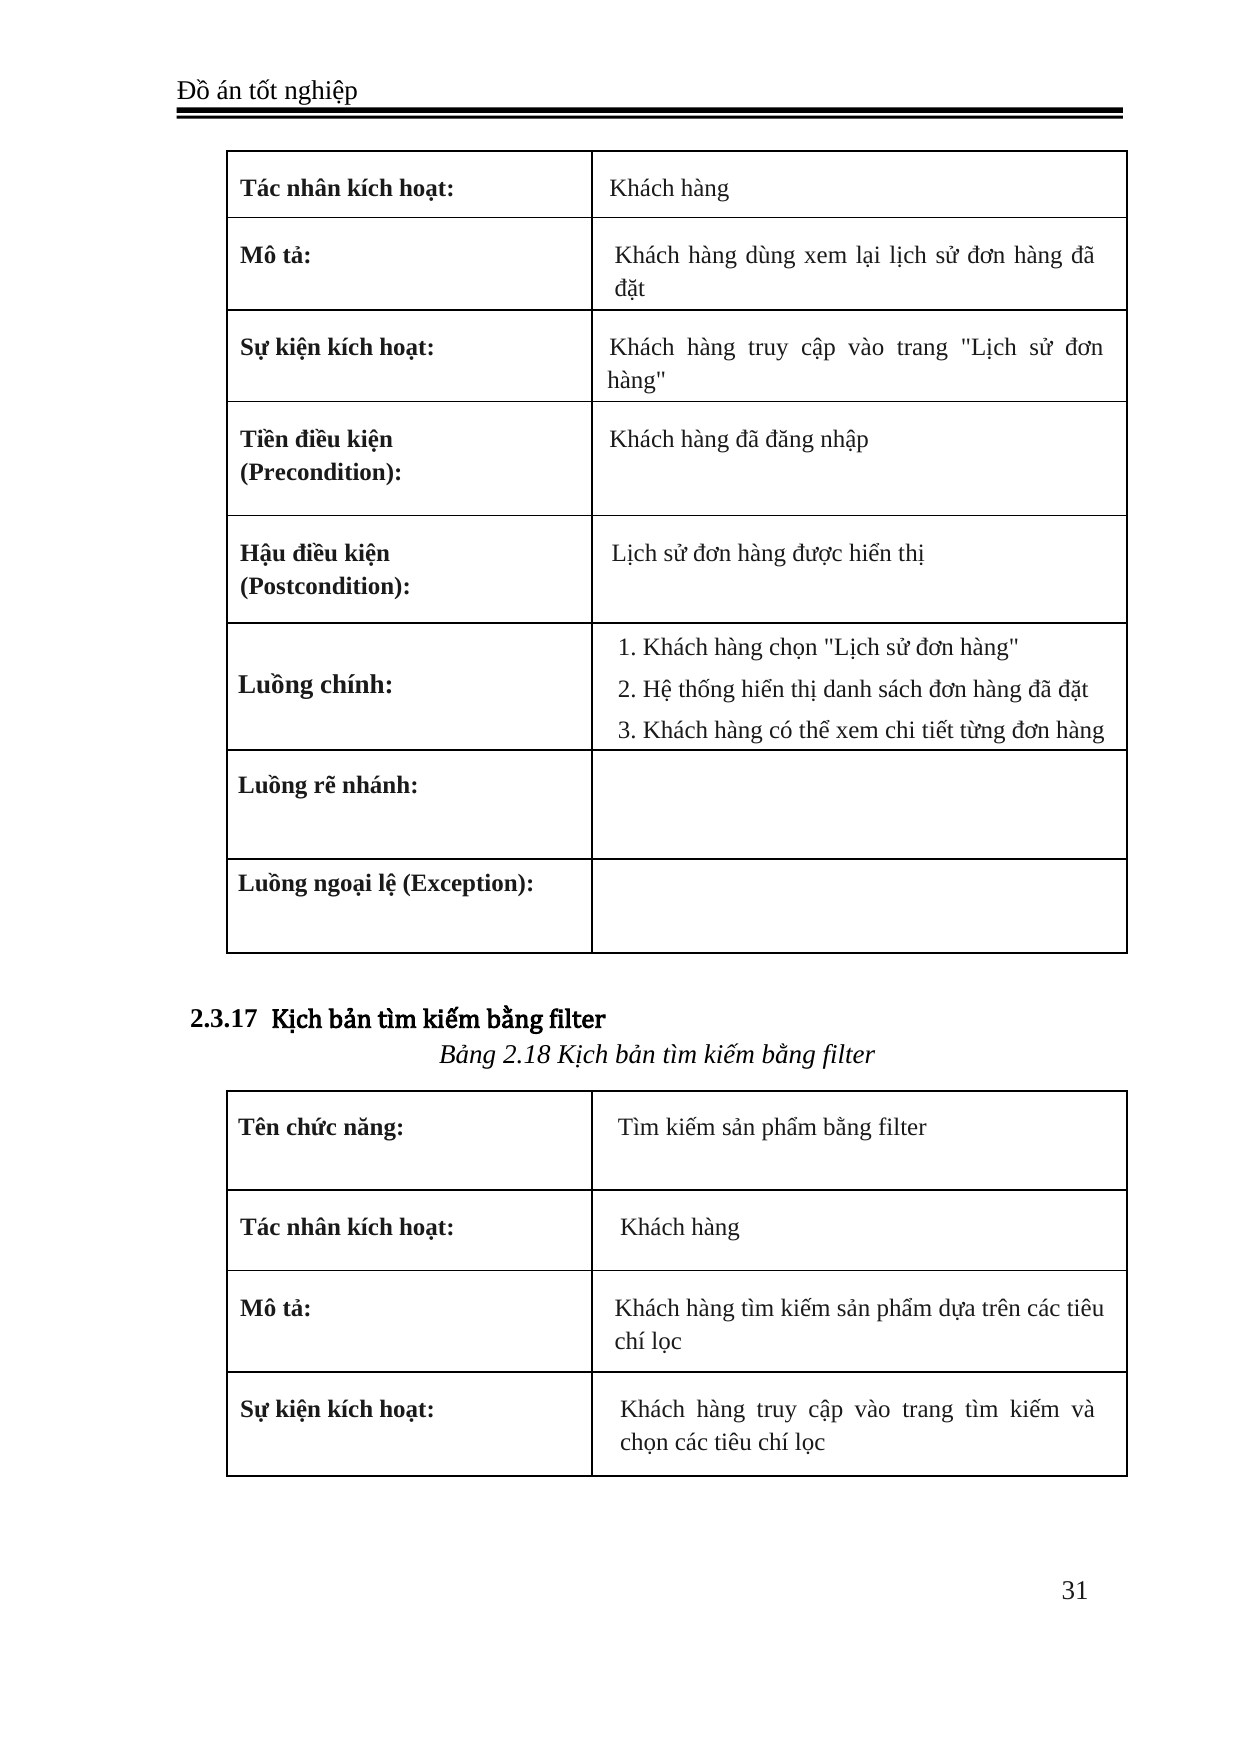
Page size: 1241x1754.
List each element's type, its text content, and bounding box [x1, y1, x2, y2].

table_header Tìm kiếm sản phẩm bằng filter [593, 1092, 1126, 1189]
table_cell 1. Khách hàng chọn "Lịch sử đơn hàng" 2. Hệ thống hiển thị danh sách đơn hàng đã đặt 3. Khách hàng có thể xem chi tiết từng đơn hàng [593, 624, 1126, 749]
table_cell [593, 218, 1126, 309]
text Bảng 2.18 Kịch bản tìm kiếm bằng filter [228, 1038, 1088, 1069]
table_cell [593, 152, 1126, 217]
table_cell Luồng chính: [228, 624, 591, 749]
table_cell [228, 402, 591, 514]
table_cell [593, 402, 1126, 514]
table_cell [593, 311, 1126, 401]
table_cell [593, 516, 1126, 622]
table_cell [593, 751, 1126, 858]
table_cell [228, 1271, 591, 1371]
table_cell [228, 311, 591, 401]
table_cell [228, 152, 591, 217]
subtitle Kịch bản tìm kiếm bằng filter [190, 1002, 1088, 1034]
table_cell [593, 860, 1126, 952]
table_cell [228, 218, 591, 309]
table_cell [593, 1271, 1126, 1371]
table_header Tên chức năng: [228, 1092, 591, 1189]
table_cell Luồng rẽ nhánh: [228, 751, 591, 858]
table_cell [593, 1373, 1126, 1475]
table_cell [228, 1373, 591, 1475]
table_cell [593, 1191, 1126, 1269]
table_cell [228, 1191, 591, 1269]
table_cell [228, 516, 591, 622]
table_cell Luồng ngoại lệ (Exception): [228, 860, 591, 952]
